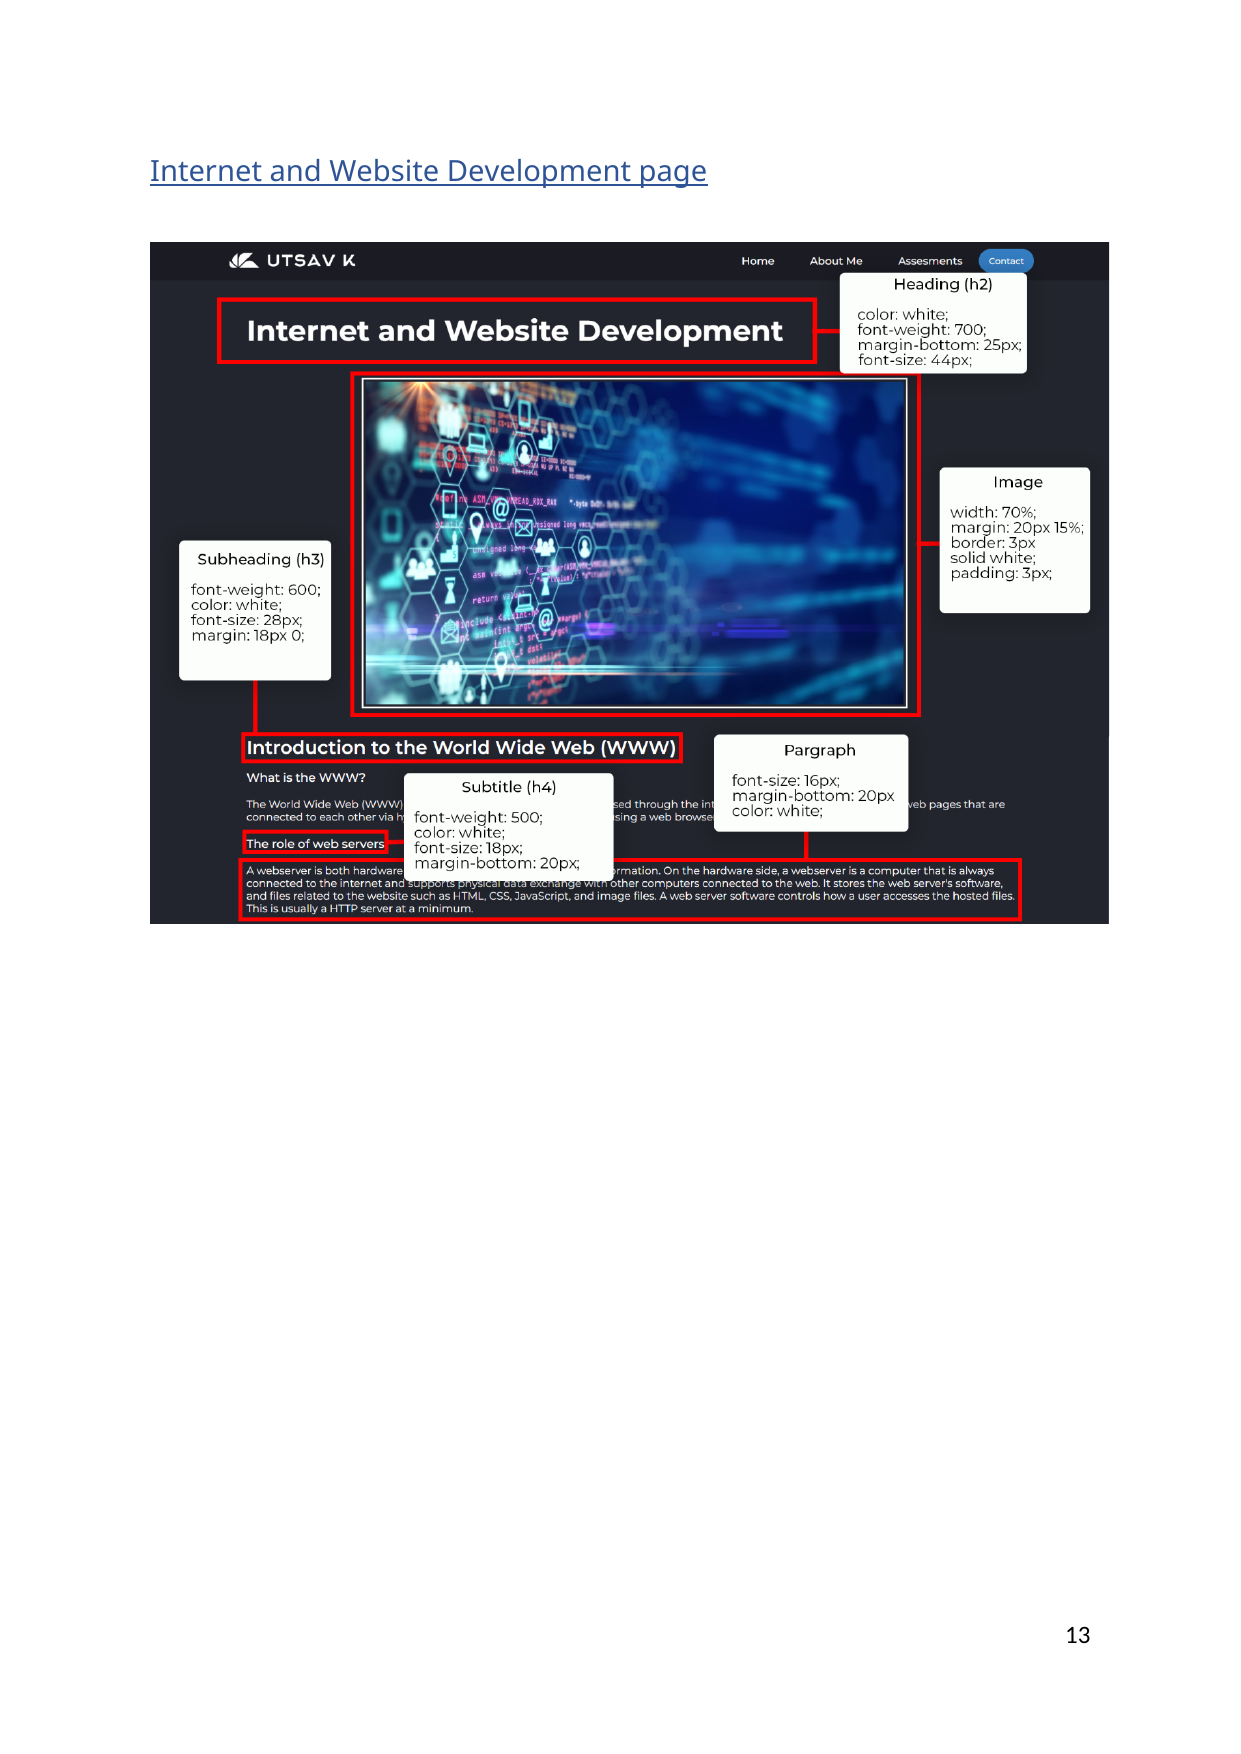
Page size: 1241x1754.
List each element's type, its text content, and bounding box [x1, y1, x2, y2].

subtitle Internet and Website Development page [150, 150, 1090, 190]
picture [150, 242, 1110, 924]
